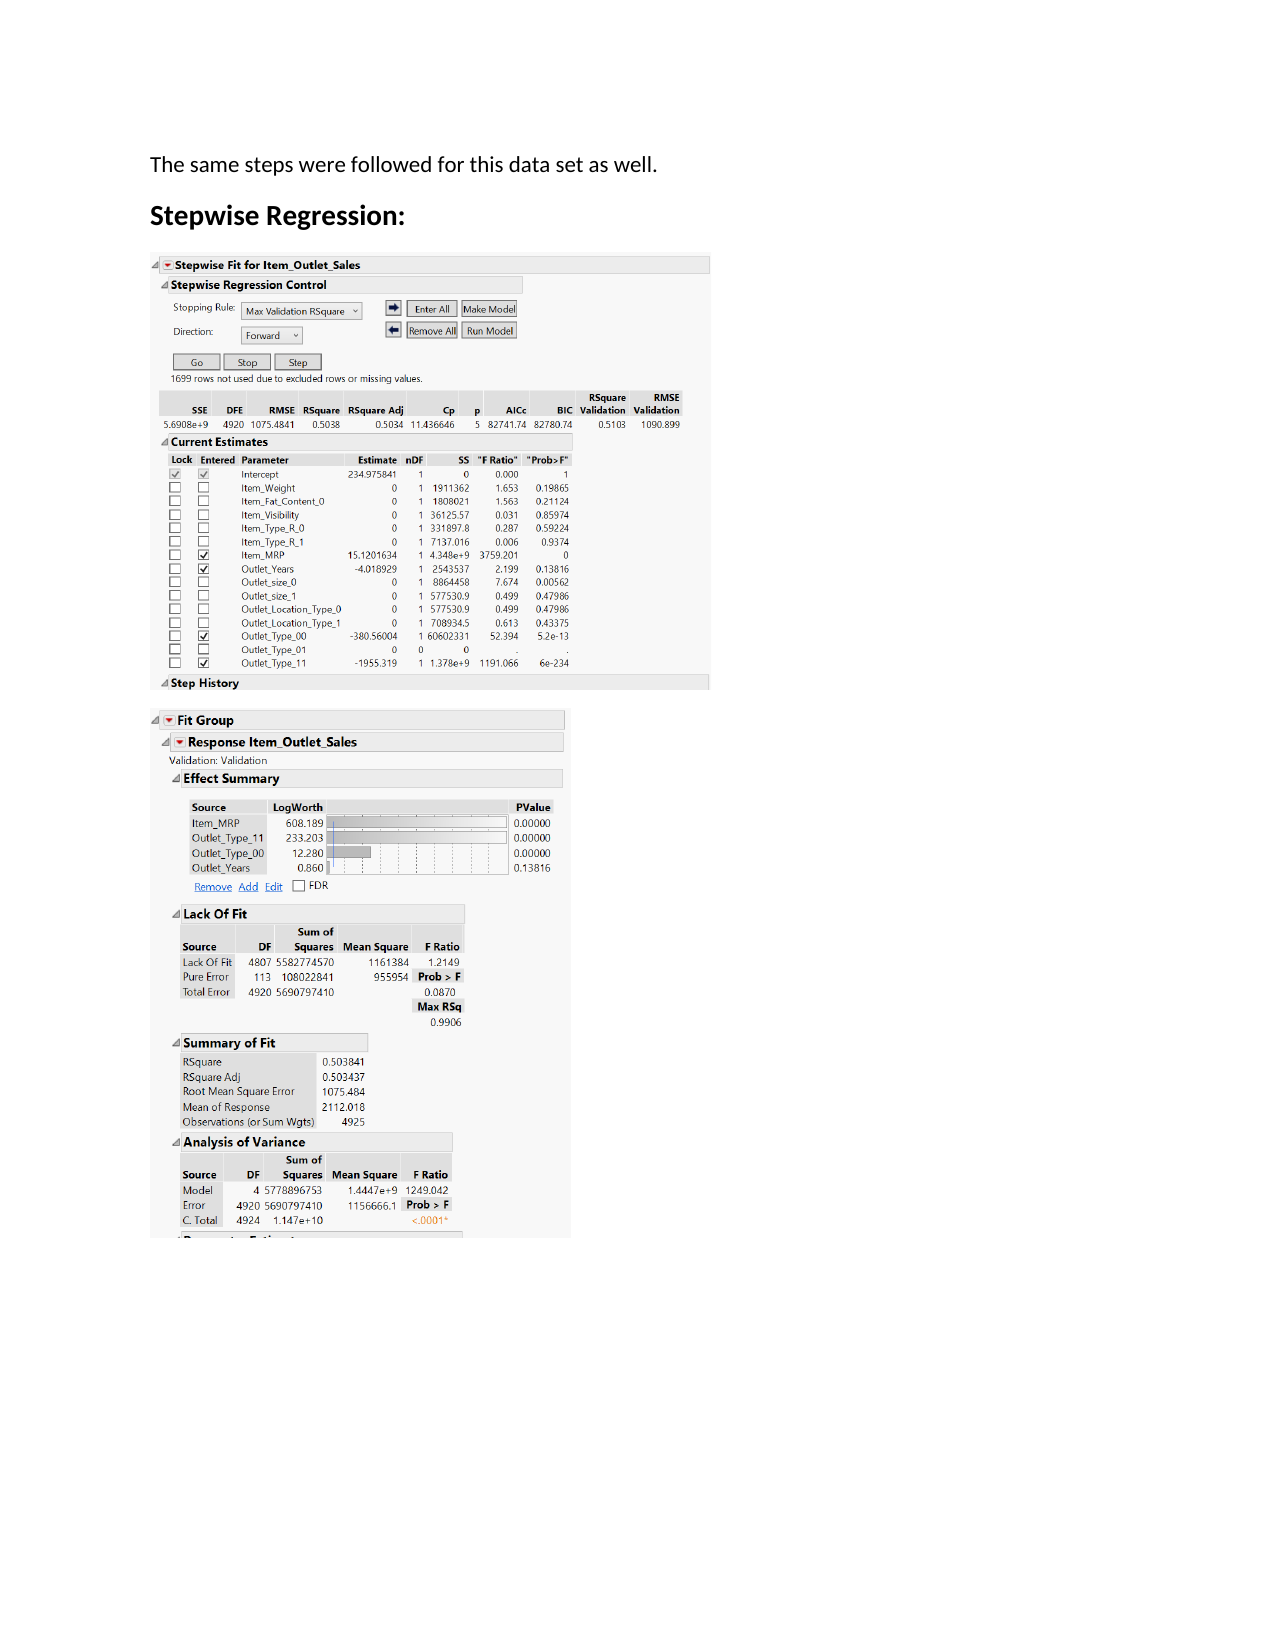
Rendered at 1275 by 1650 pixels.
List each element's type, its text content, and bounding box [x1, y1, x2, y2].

text The same steps were followed for this data set as well. [150, 150, 1125, 178]
text Stepwise Regression: [150, 197, 1125, 232]
picture [150, 708, 571, 1238]
picture [150, 252, 712, 690]
